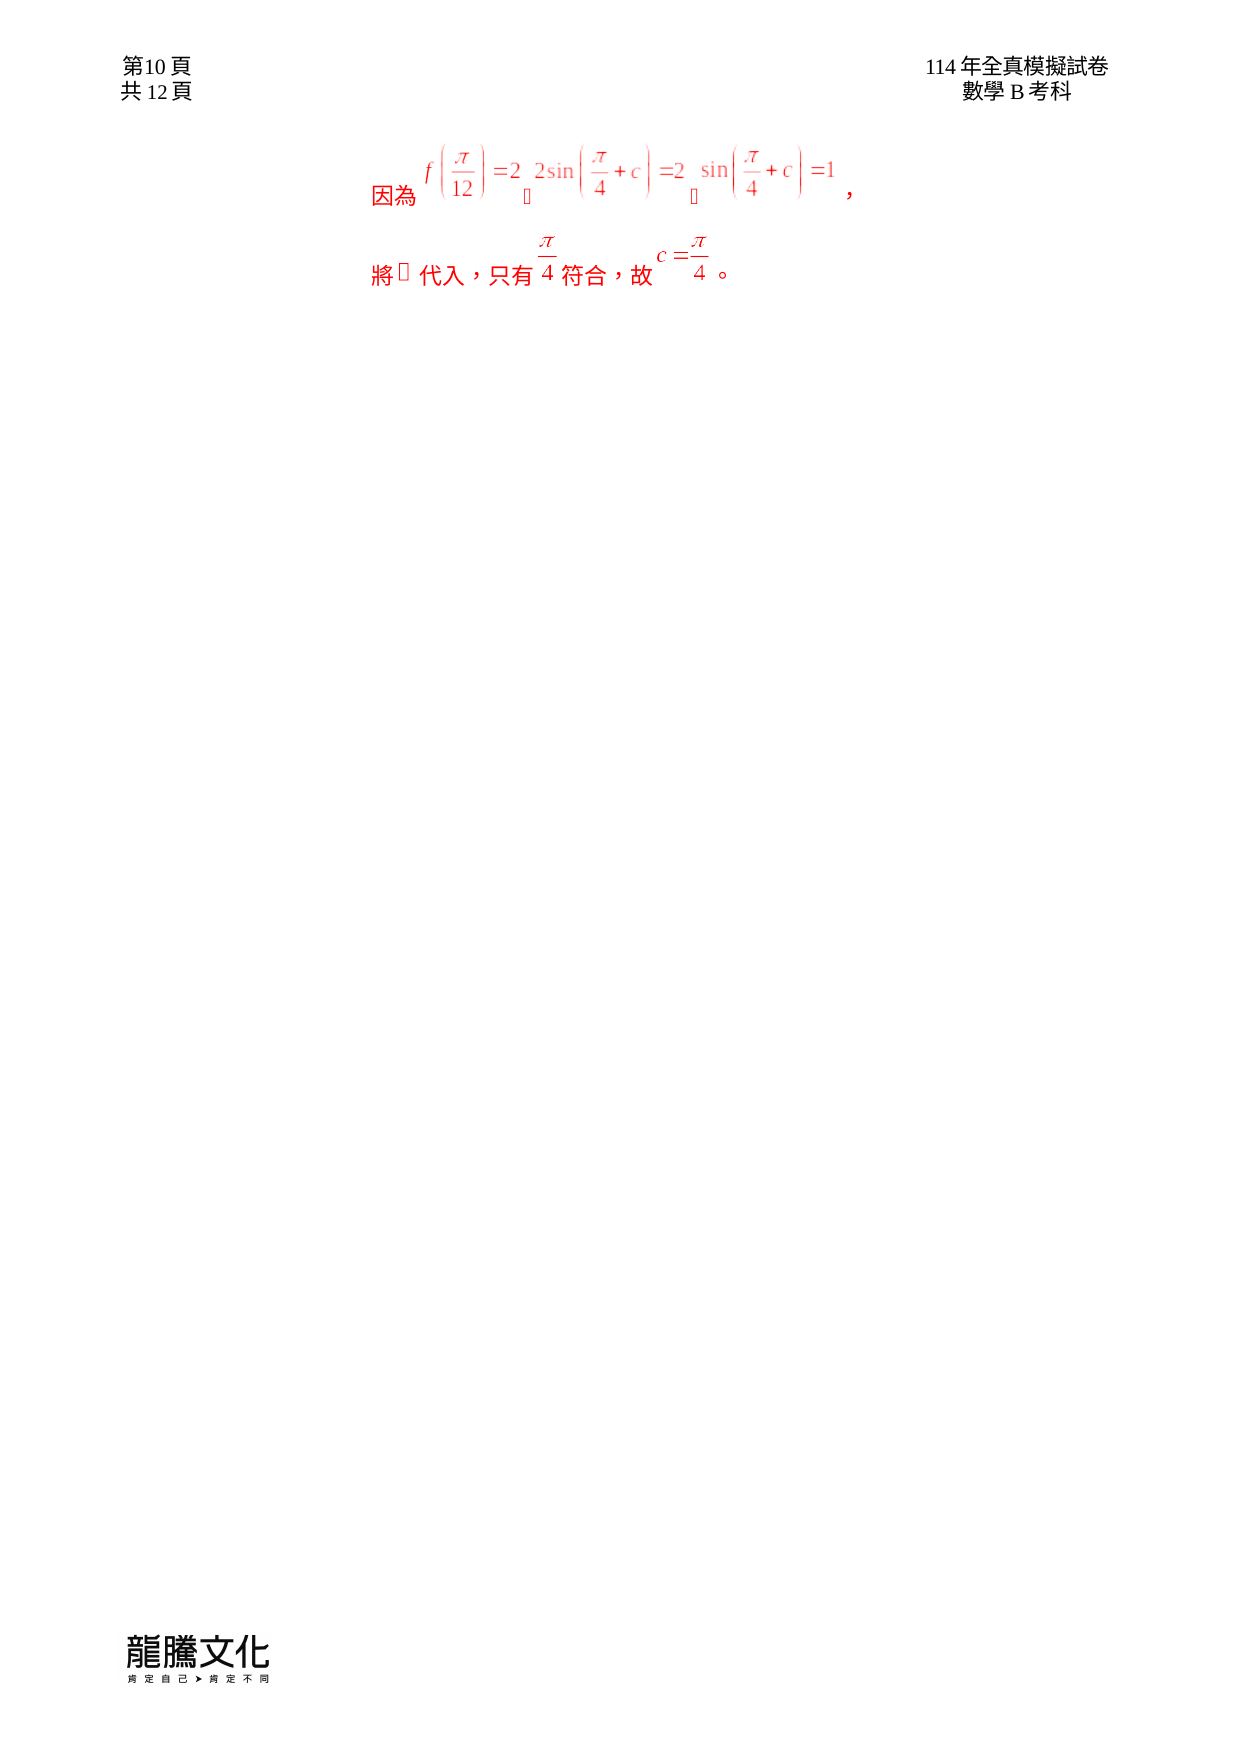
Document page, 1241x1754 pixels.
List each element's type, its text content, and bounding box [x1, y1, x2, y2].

text 因為， [158, 138, 1120, 211]
picture [118, 1632, 274, 1687]
text 將代入，只有符合，故。 [158, 224, 1120, 291]
